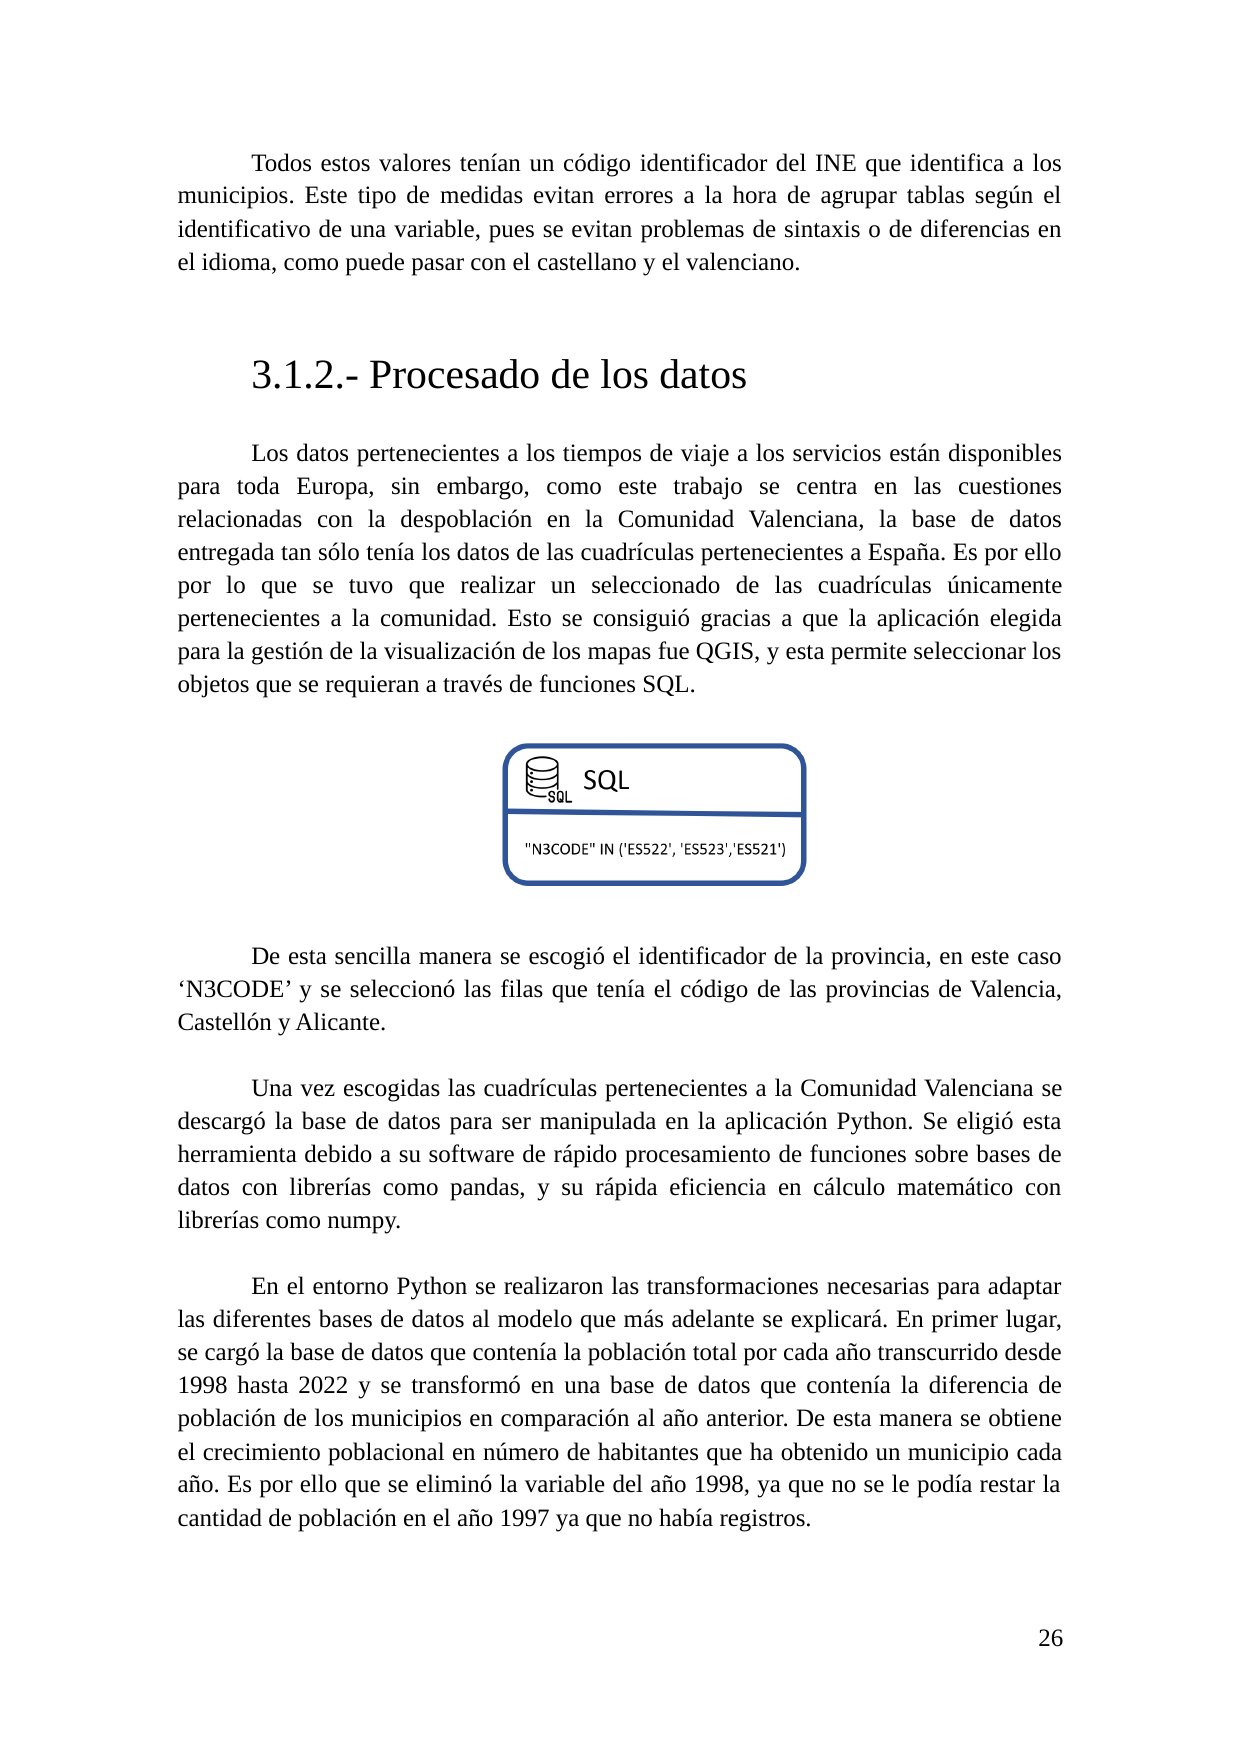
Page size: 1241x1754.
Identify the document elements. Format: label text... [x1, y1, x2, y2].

picture [497, 735, 817, 904]
subtitle 3.1.2.- Procesado de los datos [177, 350, 1063, 398]
text Una vez escogidas las cuadrículas pertenecientes a la Comunidad Valenciana se descargó la base de datos para ser manipulada en la aplicación Python. Se eligió esta herramienta debido a su software de rápido procesamiento de funciones sobre bases de datos con librerías como pandas, y su rápida eficiencia en cálculo matemático con librerías como numpy. [177, 1073, 1063, 1234]
text De esta sencilla manera se escogió el identificador de la provincia, en este caso ‘N3CODE’ y se seleccionó las filas que tenía el código de las provincias de Valencia, Castellón y Alicante. [177, 941, 1063, 1036]
text En el entorno Python se realizaron las transformaciones necesarias para adaptar las diferentes bases de datos al modelo que más adelante se explicará. En primer lugar, se cargó la base de datos que contenía la población total por cada año transcurrido desde 1998 hasta 2022 y se transformó en una base de datos que contenía la diferencia de población de los municipios en comparación al año anterior. De esta manera se obtiene el crecimiento poblacional en número de habitantes que ha obtenido un municipio cada año. Es por ello que se eliminó la variable del año 1998, ya que no se le podía restar la cantidad de población en el año 1997 ya que no había registros. [177, 1271, 1063, 1531]
text Todos estos valores tenían un código identificador del INE que identifica a los municipios. Este tipo de medidas evitan errores a la hora de agrupar tablas según el identificativo de una variable, pues se evitan problemas de sintaxis o de diferencias en el idioma, como puede pasar con el castellano y el valenciano. [177, 148, 1063, 275]
text Los datos pertenecientes a los tiempos de viaje a los servicios están disponibles para toda Europa, sin embargo, como este trabajo se centra en las cuestiones relacionadas con la despoblación en la Comunidad Valenciana, la base de datos entregada tan sólo tenía los datos de las cuadrículas pertenecientes a España. Es por ello por lo que se tuvo que realizar un seleccionado de las cuadrículas únicamente pertenecientes a la comunidad. Esto se consiguió gracias a que la aplicación elegida para la gestión de la visualización de los mapas fue QGIS, y esta permite seleccionar los objetos que se requieran a través de funciones SQL. [177, 438, 1063, 698]
